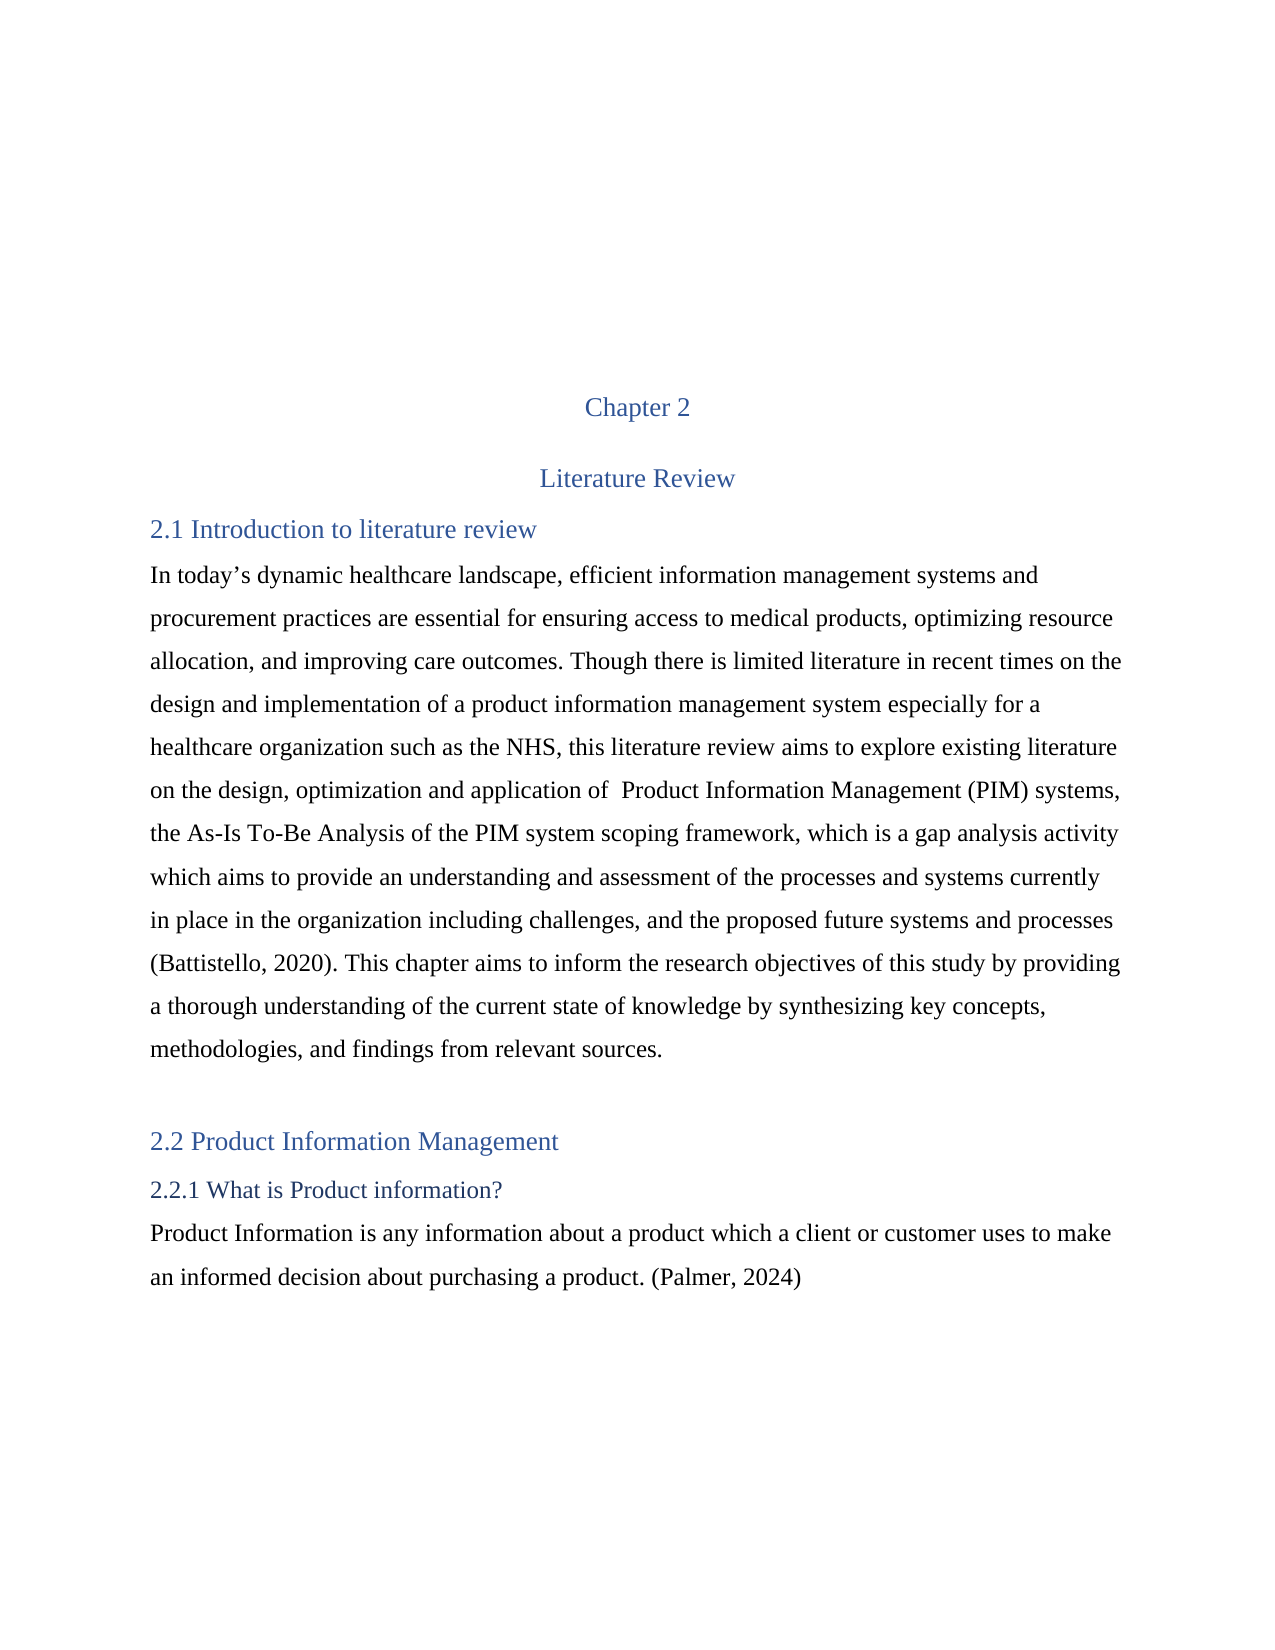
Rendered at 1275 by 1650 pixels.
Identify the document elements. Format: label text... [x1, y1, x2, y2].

subtitle Literature Review [150, 462, 1125, 493]
subtitle 2.2.1 What is Product information? [150, 1175, 1125, 1204]
subtitle Chapter 2 [150, 391, 1125, 422]
subtitle 2.1 Introduction to literature review [150, 513, 1125, 544]
subtitle 2.2 Product Information Management [150, 1124, 1125, 1156]
text In today’s dynamic healthcare landscape, efficient information management systems and procurement practices are essential for ensuring access to medical products, optimizing resource allocation, and improving care outcomes. Though there is limited literature in recent times on the design and implementation of a product information management system especially for a healthcare organization such as the NHS, this literature review aims to explore existing literature on the design, optimization and application of Product Information Management (PIM) systems, the As-Is To-Be Analysis of the PIM system scoping framework, which is a gap analysis activity which aims to provide an understanding and assessment of the processes and systems currently in place in the organization including challenges, and the proposed future systems and processes . This chapter aims to inform the research objectives of this study by providing a thorough understanding of the current state of knowledge by synthesizing key concepts, methodologies, and findings from relevant sources. [150, 560, 1125, 1063]
list Product Information is any information about a product which a client or customer uses to make an informed decision about purchasing a product. [150, 1218, 1125, 1290]
